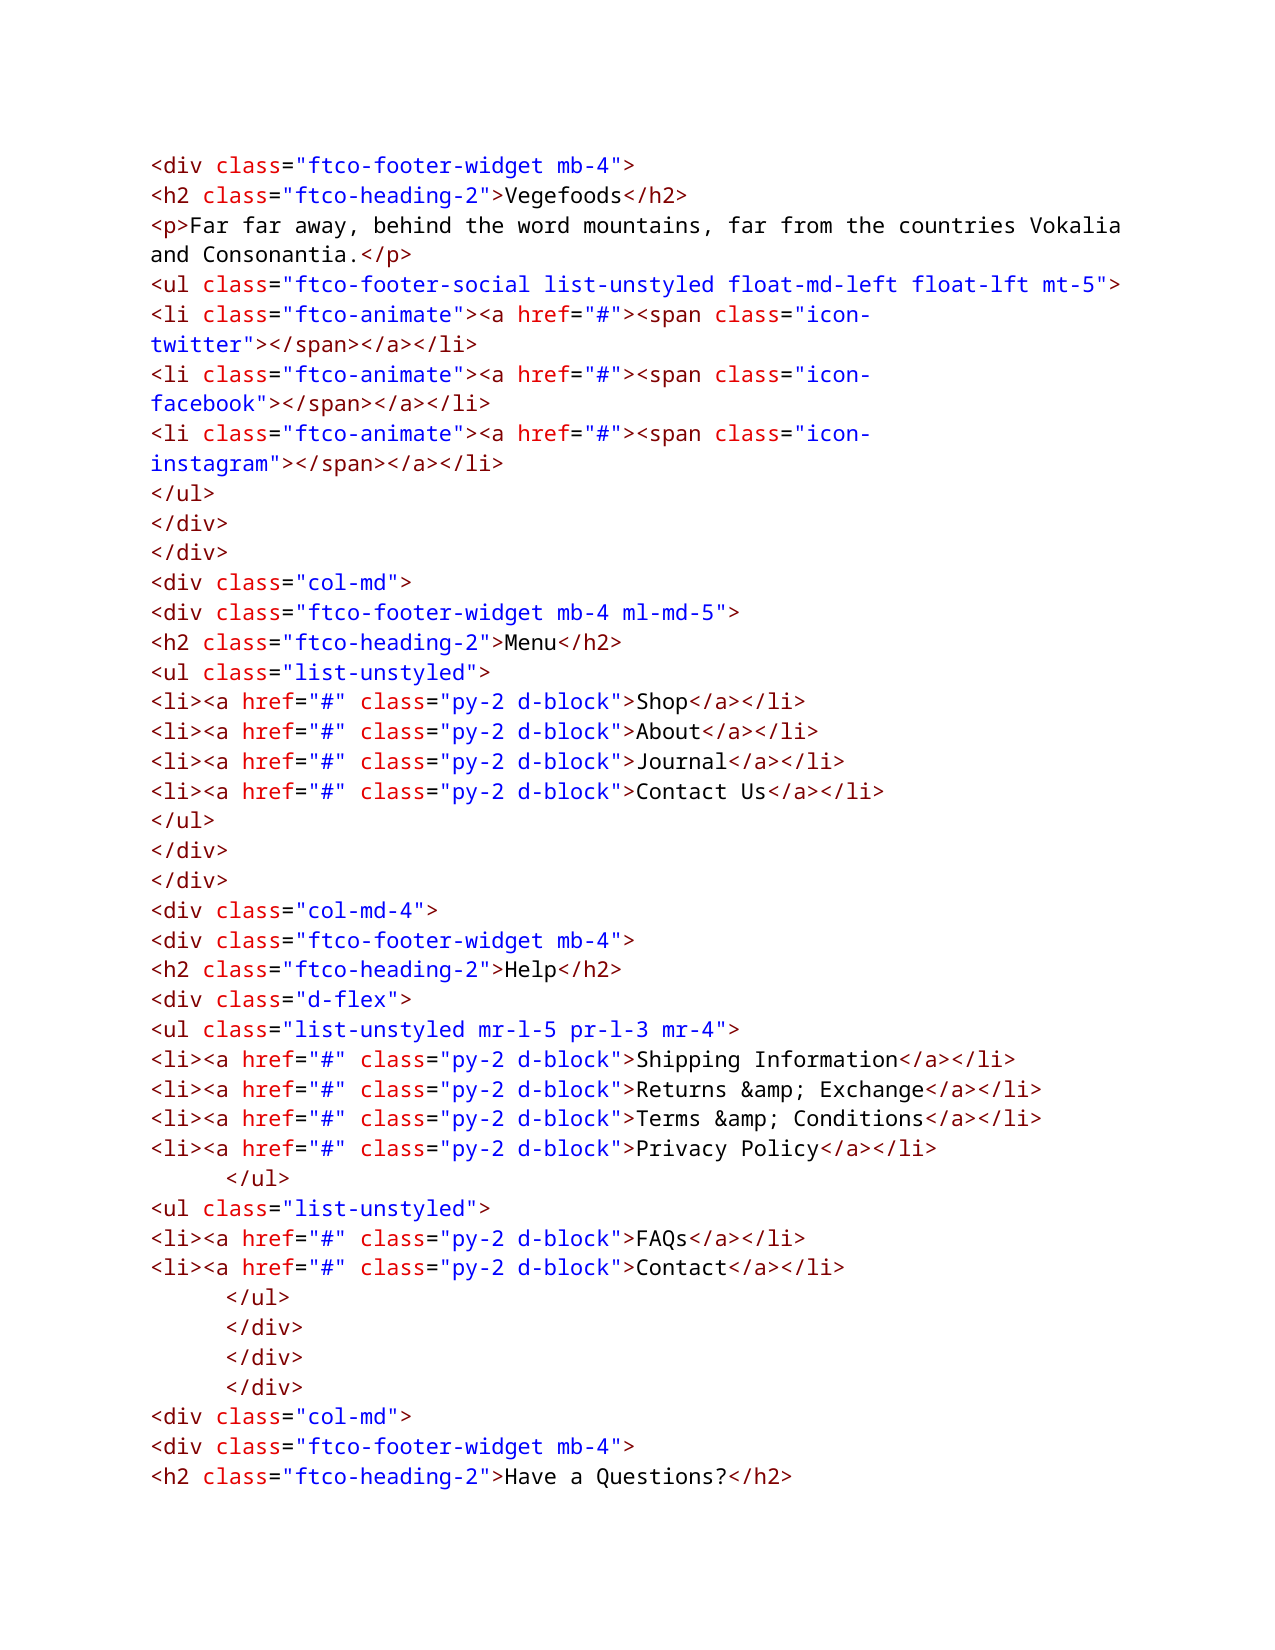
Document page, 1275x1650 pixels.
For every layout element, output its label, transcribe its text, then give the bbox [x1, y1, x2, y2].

text <div class="col-md"> [150, 1401, 1125, 1431]
text <div class="ftco-footer-widget mb-4"> [150, 924, 1125, 954]
text <div class="d-flex"> [150, 984, 1125, 1014]
text </div> [150, 507, 1125, 537]
text <li class="ftco-animate"><a href="#"><span class="icon-instagram"></span></a></li> [150, 418, 1125, 478]
text <li><a href="#" class="py-2 d-block">Terms &amp; Conditions</a></li> [150, 1103, 1125, 1133]
text </div> [150, 1312, 1125, 1342]
text <li><a href="#" class="py-2 d-block">About</a></li> [150, 716, 1125, 746]
text <ul class="list-unstyled"> [150, 656, 1125, 686]
text <li><a href="#" class="py-2 d-block">Shop</a></li> [150, 686, 1125, 716]
text </div> [150, 1371, 1125, 1401]
text <ul class="list-unstyled mr-l-5 pr-l-3 mr-4"> [150, 1014, 1125, 1044]
text <div class="col-md-4"> [150, 895, 1125, 924]
text <li><a href="#" class="py-2 d-block">Returns &amp; Exchange</a></li> [150, 1073, 1125, 1103]
text <p>Far far away, behind the word mountains, far from the countries Vokalia and Consonantia.</p> [150, 209, 1125, 269]
text <li class="ftco-animate"><a href="#"><span class="icon-twitter"></span></a></li> [150, 299, 1125, 358]
text <li><a href="#" class="py-2 d-block">Contact Us</a></li> [150, 776, 1125, 805]
text </div> [150, 865, 1125, 895]
text <li><a href="#" class="py-2 d-block">Contact</a></li> [150, 1252, 1125, 1282]
text <ul class="list-unstyled"> [150, 1193, 1125, 1222]
text </ul> [150, 1282, 1125, 1312]
text </div> [150, 1342, 1125, 1371]
text <h2 class="ftco-heading-2">Vegefoods</h2> [150, 180, 1125, 209]
text <li><a href="#" class="py-2 d-block">Shipping Information</a></li> [150, 1044, 1125, 1073]
text </div> [150, 537, 1125, 567]
text <li><a href="#" class="py-2 d-block">Privacy Policy</a></li> [150, 1133, 1125, 1163]
text <li><a href="#" class="py-2 d-block">FAQs</a></li> [150, 1222, 1125, 1252]
text </ul> [150, 1163, 1125, 1193]
text </ul> [150, 478, 1125, 507]
text <h2 class="ftco-heading-2">Menu</h2> [150, 627, 1125, 656]
text <ul class="ftco-footer-social list-unstyled float-md-left float-lft mt-5"> [150, 269, 1125, 299]
text <li><a href="#" class="py-2 d-block">Journal</a></li> [150, 746, 1125, 776]
text <h2 class="ftco-heading-2">Have a Questions?</h2> [150, 1461, 1125, 1491]
text </ul> [150, 805, 1125, 835]
text <div class="ftco-footer-widget mb-4"> [150, 150, 1125, 180]
text <div class="col-md"> [150, 567, 1125, 597]
text <div class="ftco-footer-widget mb-4"> [150, 1431, 1125, 1461]
text <div class="ftco-footer-widget mb-4 ml-md-5"> [150, 597, 1125, 627]
text </div> [150, 835, 1125, 865]
text <h2 class="ftco-heading-2">Help</h2> [150, 954, 1125, 984]
text <li class="ftco-animate"><a href="#"><span class="icon-facebook"></span></a></li> [150, 358, 1125, 418]
